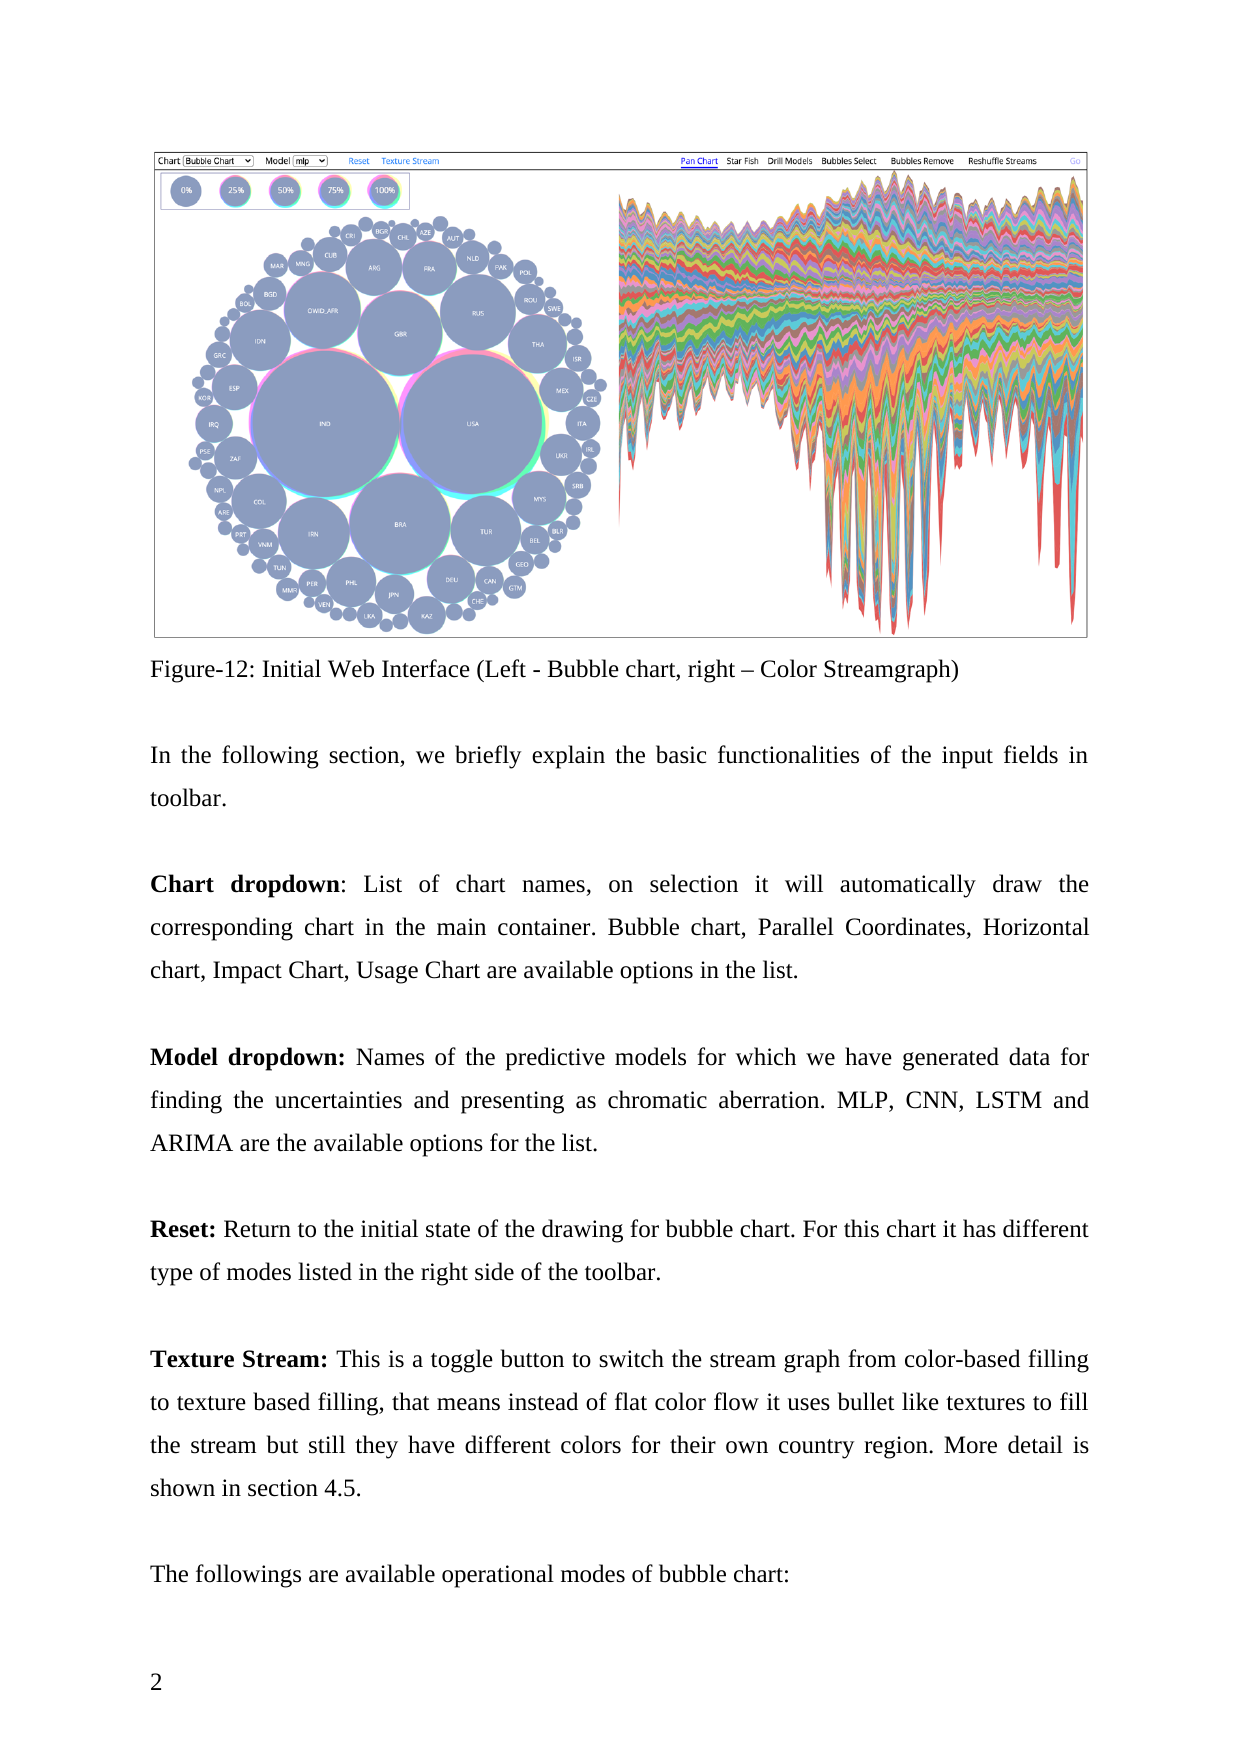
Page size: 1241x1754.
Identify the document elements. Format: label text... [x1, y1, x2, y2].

text The followings are available operational modes of bubble chart: [150, 1559, 1090, 1588]
text Figure-12: Initial Web Interface (Left - Bubble chart, right – Color Streamgraph) [150, 640, 1090, 682]
text In the following section, we briefly explain the basic functionalities of the input fields in toolbar. [150, 740, 1090, 812]
text Texture Stream: This is a toggle button to switch the stream graph from color-based filling to texture based filling, that means instead of flat color flow it uses bullet like textures to fill the stream but still they have different colors for their own country region. More detail is shown in section 4.5. [150, 1344, 1090, 1502]
text Chart dropdown: List of chart names, on selection it will automatically draw the corresponding chart in the main container. Bubble chart, Parallel Coordinates, Horizontal chart, Impact Chart, Usage Chart are available options in the list. [150, 869, 1090, 984]
text Reset: Return to the initial state of the drawing for bubble chart. For this chart it has different type of modes listed in the right side of the toolbar. [150, 1214, 1090, 1286]
picture [150, 150, 1091, 640]
text Model dropdown: Names of the predictive models for which we have generated data for finding the uncertainties and presenting as chromatic aberration. MLP, CNN, LSTM and ARIMA are the available options for the list. [150, 1042, 1090, 1157]
